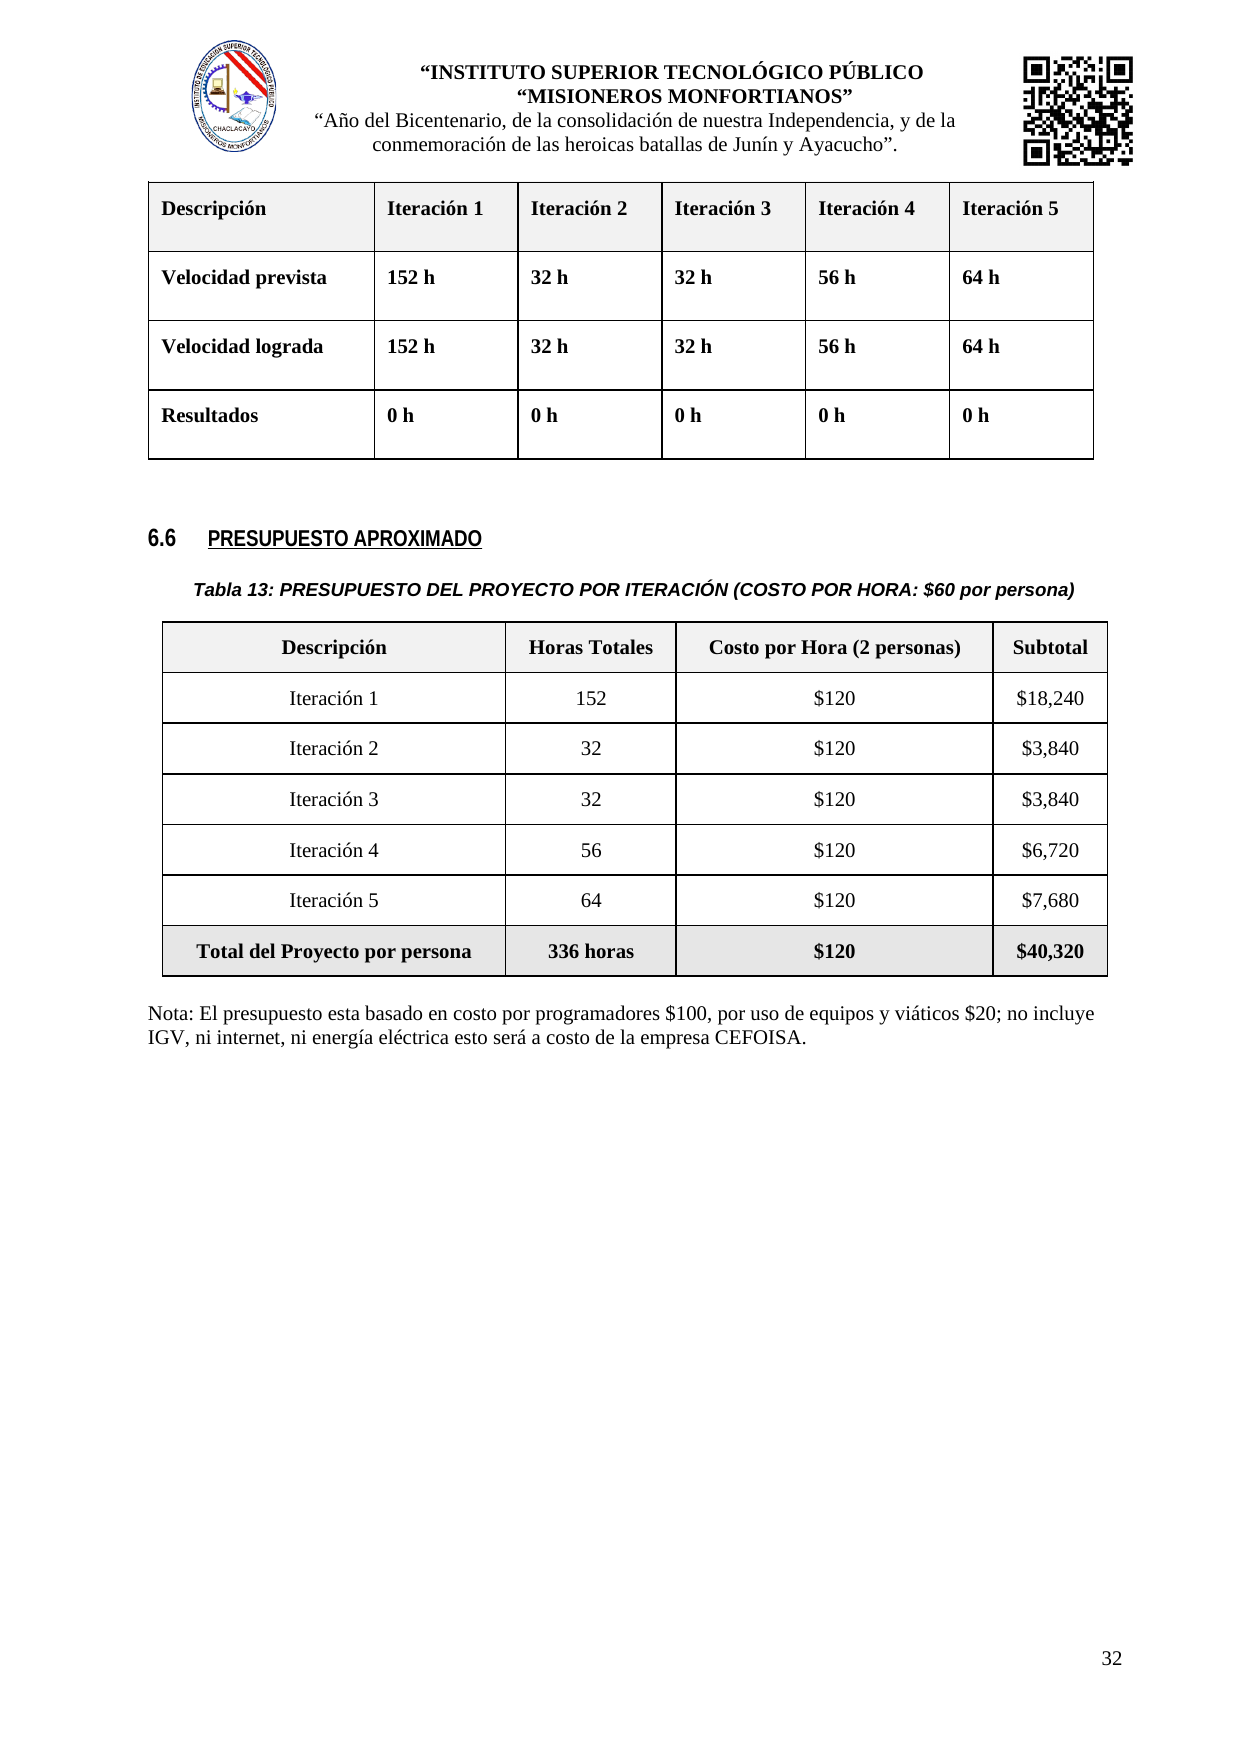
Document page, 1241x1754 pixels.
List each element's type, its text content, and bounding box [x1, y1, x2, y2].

table_cell $120 [677, 825, 992, 874]
table_cell $120 [677, 724, 992, 773]
table_cell Iteración 3 [163, 775, 505, 823]
table_cell 152 [506, 673, 675, 722]
table_cell 64 [506, 876, 675, 925]
table_cell 0 h [950, 391, 1093, 458]
table_cell 32 h [519, 321, 661, 389]
table_cell $40,320 [994, 926, 1107, 975]
subtitle PRESUPUESTO APROXIMADO [148, 523, 1122, 552]
table_header Horas Totales [506, 623, 675, 672]
text Tabla 13: PRESUPUESTO DEL PROYECTO POR ITERACIÓN (COSTO POR HORA: $60 por persona) [148, 578, 1122, 600]
table_cell $120 [677, 876, 992, 925]
table_cell 56 h [806, 252, 949, 320]
table_header Descripción [163, 623, 505, 672]
table_cell Resultados [149, 391, 374, 458]
table_cell 32 h [663, 252, 805, 320]
picture [191, 40, 277, 152]
table_cell 56 [506, 825, 675, 874]
table_cell 0 h [663, 391, 805, 458]
table_cell $120 [677, 926, 992, 975]
table_cell $120 [677, 673, 992, 722]
table_cell 0 h [806, 391, 949, 458]
table_cell 152 h [375, 321, 517, 389]
table_cell 32 [506, 724, 675, 773]
table_cell 0 h [519, 391, 661, 458]
table_cell 152 h [375, 252, 517, 320]
table_cell 64 h [950, 321, 1093, 389]
table_cell 32 h [519, 252, 661, 320]
table_cell $3,840 [994, 724, 1107, 773]
table_cell $3,840 [994, 775, 1107, 823]
table_cell Iteración 5 [163, 876, 505, 925]
table_cell $7,680 [994, 876, 1107, 925]
table_header Descripción [149, 183, 374, 251]
table_cell $18,240 [994, 673, 1107, 722]
table_cell Velocidad prevista [149, 252, 374, 320]
table_cell 32 h [663, 321, 805, 389]
table_cell Iteración 1 [163, 673, 505, 722]
text Nota: El presupuesto esta basado en costo por programadores $100, por uso de equipos y viáticos $20; no incluye IGV, ni internet, ni energía eléctrica esto será a costo de la empresa CEFOISA. [148, 1001, 1122, 1049]
table_header Iteración 4 [806, 183, 949, 251]
table_cell Iteración 4 [163, 825, 505, 874]
table_cell Iteración 2 [163, 724, 505, 773]
table_cell 0 h [375, 391, 517, 458]
picture [1018, 51, 1137, 170]
table_header Iteración 1 [375, 183, 517, 251]
table_cell Velocidad lograda [149, 321, 374, 389]
table_cell $120 [677, 775, 992, 823]
table_header Iteración 3 [663, 183, 805, 251]
table_cell 64 h [950, 252, 1093, 320]
table_cell 32 [506, 775, 675, 823]
table_header Iteración 5 [950, 183, 1093, 251]
table_cell 56 h [806, 321, 949, 389]
table_header Costo por Hora (2 personas) [677, 623, 992, 672]
table_cell Total del Proyecto por persona [163, 926, 505, 975]
table_header Iteración 2 [519, 183, 661, 251]
table_cell $6,720 [994, 825, 1107, 874]
table_header Subtotal [994, 623, 1107, 672]
table_cell 336 horas [506, 926, 675, 975]
